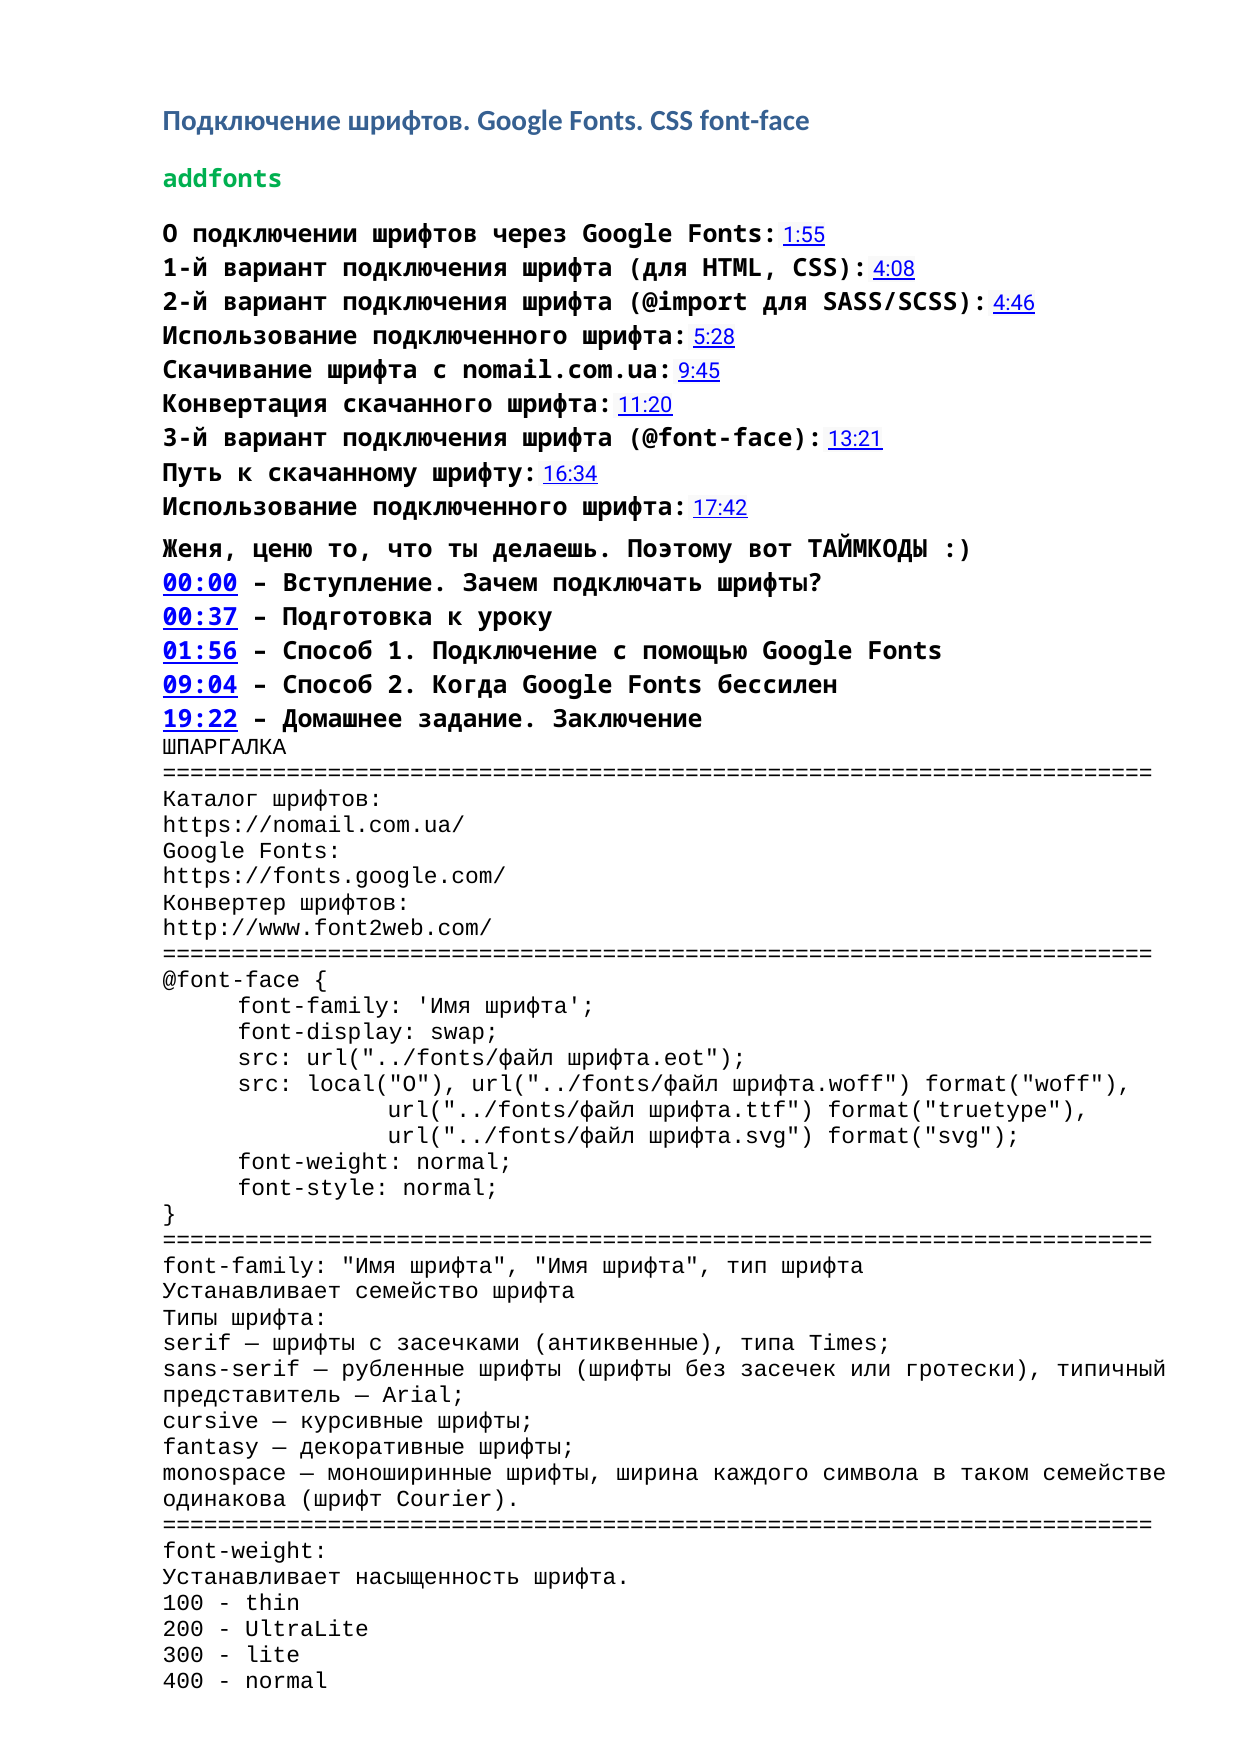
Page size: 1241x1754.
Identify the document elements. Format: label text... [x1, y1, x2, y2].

text font-family: 'Имя шрифта'; [162, 994, 1196, 1021]
text font-weight: normal; [162, 1150, 1196, 1176]
text 00:37 – Подготовка к уроку [162, 599, 1196, 633]
text 2-й вариант подключения шрифта (@import для SASS/SCSS): 4:46 [162, 284, 1196, 318]
text https://nomail.com.ua/ [162, 813, 1196, 839]
text } [162, 1202, 1196, 1228]
text Скачивание шрифта с nomail.com.ua: 9:45 [162, 352, 1196, 386]
text 01:56 – Способ 1. Подключение с помощью Google Fonts [162, 633, 1196, 667]
text 1-й вариант подключения шрифта (для HTML, CSS): 4:08 [162, 250, 1196, 284]
text font-display: swap; [162, 1021, 1196, 1046]
text Google Fonts: [162, 839, 1196, 865]
text Использование подключенного шрифта: 17:42 [162, 488, 1196, 522]
text font-family: "Имя шрифта", "Имя шрифта", тип шрифта [162, 1254, 1196, 1280]
text 00:00 – Вступление. Зачем подключать шрифты? [162, 565, 1196, 599]
text 400 - normal [162, 1669, 1196, 1695]
text monospace — моноширинные шрифты, ширина каждого символа в таком семействе одинакова (шрифт Courier). [162, 1461, 1196, 1513]
text font-style: normal; [162, 1176, 1196, 1202]
text 100 - thin [162, 1591, 1196, 1617]
text https://fonts.google.com/ [162, 865, 1196, 891]
text http://www.font2web.com/ [162, 917, 1196, 943]
text Путь к скачанному шрифту: 16:34 [162, 454, 1196, 488]
text ======================================================================== [162, 943, 1196, 969]
text Устанавливает семейство шрифта [162, 1280, 1196, 1306]
text Каталог шрифтов: [162, 787, 1196, 813]
text cursive — курсивные шрифты; [162, 1409, 1196, 1436]
text О подключении шрифтов через Google Fonts: 1:55 [162, 216, 1196, 250]
text Конвертация скачанного шрифта: 11:20 [162, 386, 1196, 420]
text addfonts [162, 161, 1196, 195]
text 19:22 – Домашнее задание. Заключение [162, 701, 1196, 735]
text url("../fonts/файл шрифта.svg") format("svg"); [162, 1124, 1196, 1150]
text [162, 1513, 1196, 1539]
text 09:04 – Способ 2. Когда Google Fonts бессилен [162, 667, 1196, 701]
text 3-й вариант подключения шрифта (@font-face): 13:21 [162, 420, 1196, 454]
text Использование подключенного шрифта: 5:28 [162, 318, 1196, 352]
text @font-face { [162, 969, 1196, 994]
subtitle Подключение шрифтов. Google Fonts. CSS font-face [162, 102, 1196, 137]
text Устанавливает насыщенность шрифта. [162, 1565, 1196, 1591]
text url("../fonts/файл шрифта.ttf") format("truetype"), [162, 1098, 1196, 1124]
text Женя, ценю то, что ты делаешь. Поэтому вот ТАЙМКОДЫ :) [162, 531, 1196, 565]
text Конвертер шрифтов: [162, 891, 1196, 917]
text ШПАРГАЛКА [162, 735, 1196, 761]
text serif — шрифты с засечками (антиквенные), типа Times; [162, 1332, 1196, 1358]
text ======================================================================== [162, 1228, 1196, 1254]
text 200 - UltraLite [162, 1617, 1196, 1643]
text 300 - lite [162, 1643, 1196, 1669]
text Типы шрифта: [162, 1306, 1196, 1332]
text font-weight: [162, 1539, 1196, 1565]
text src: url("../fonts/файл шрифта.eot"); [162, 1046, 1196, 1072]
text sans-serif — рубленные шрифты (шрифты без засечек или гротески), типичный представитель — Arial; [162, 1358, 1196, 1409]
text fantasy — декоративные шрифты; [162, 1436, 1196, 1461]
text src: local("O"), url("../fonts/файл шрифта.woff") format("woff"), [162, 1072, 1196, 1098]
text ======================================================================== [162, 761, 1196, 787]
